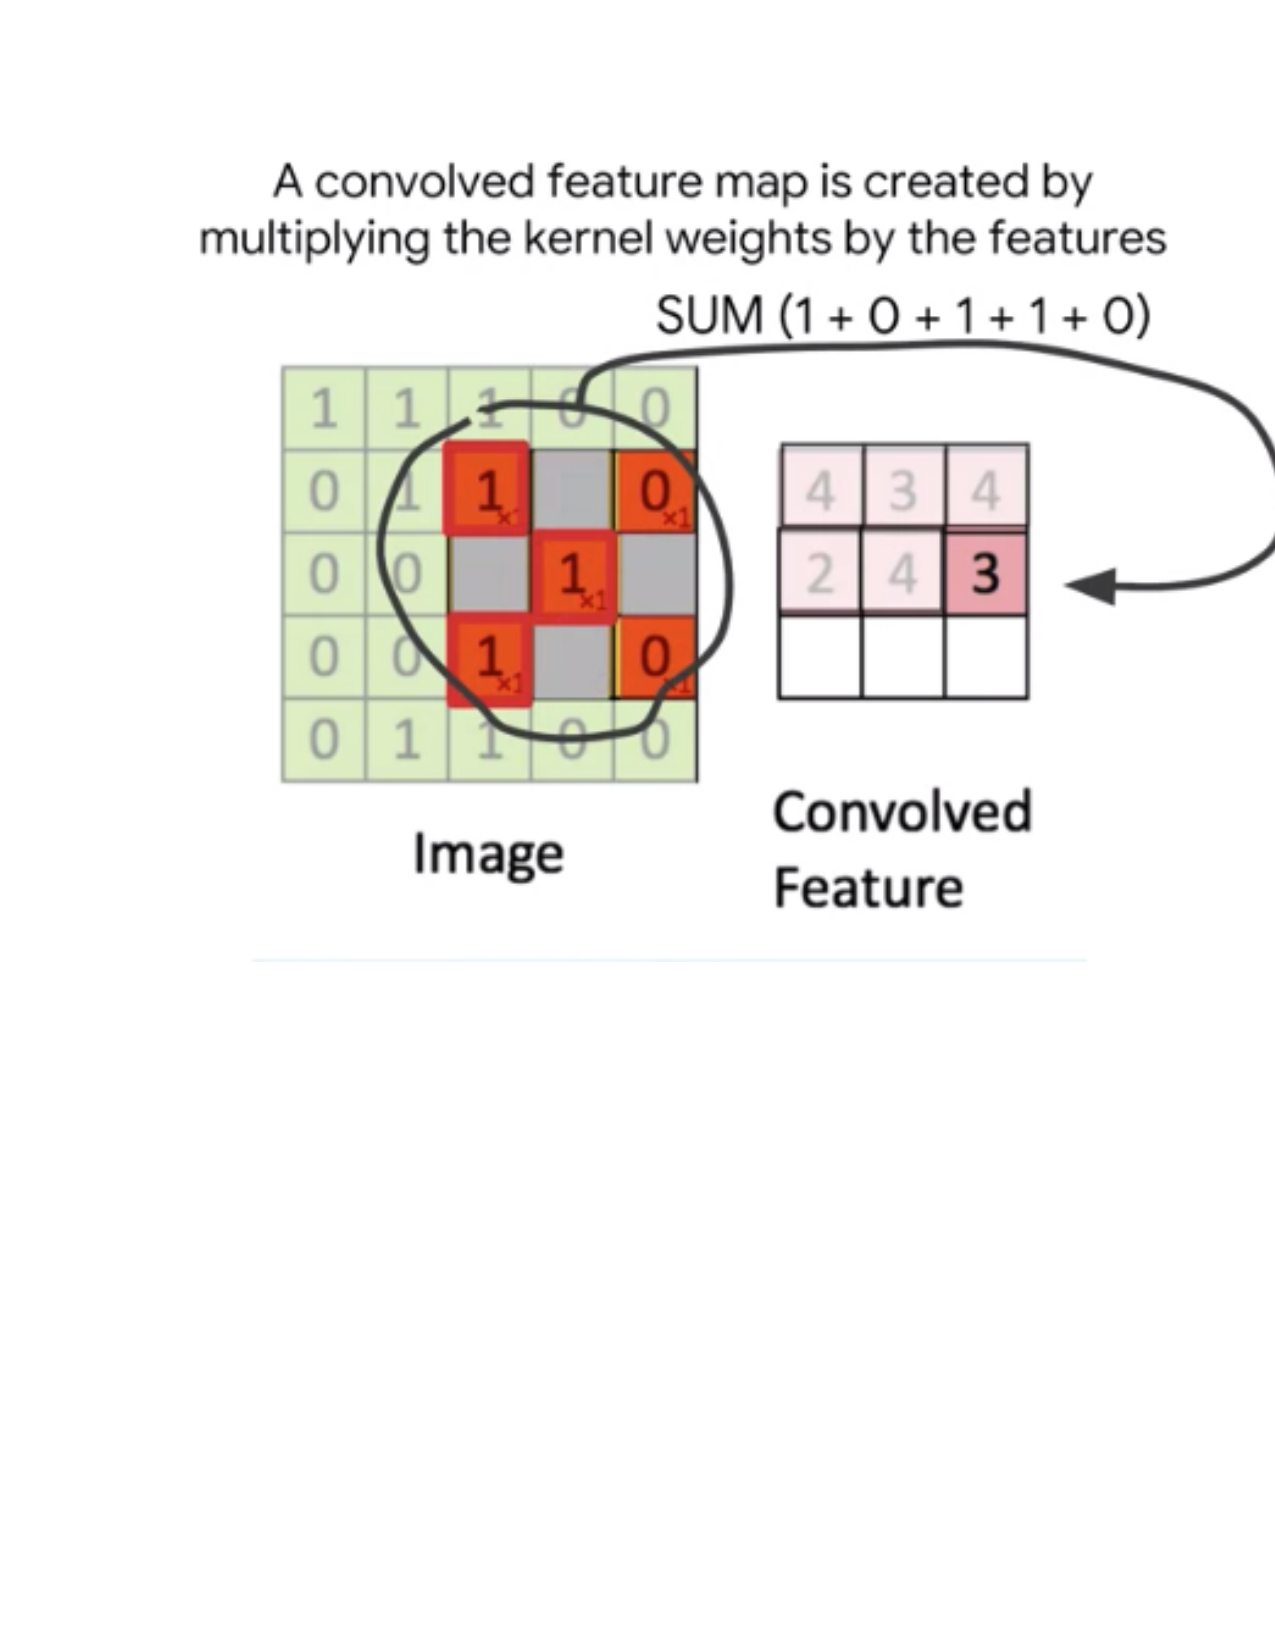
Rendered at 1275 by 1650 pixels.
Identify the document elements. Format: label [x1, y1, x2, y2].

picture [150, 150, 1275, 962]
